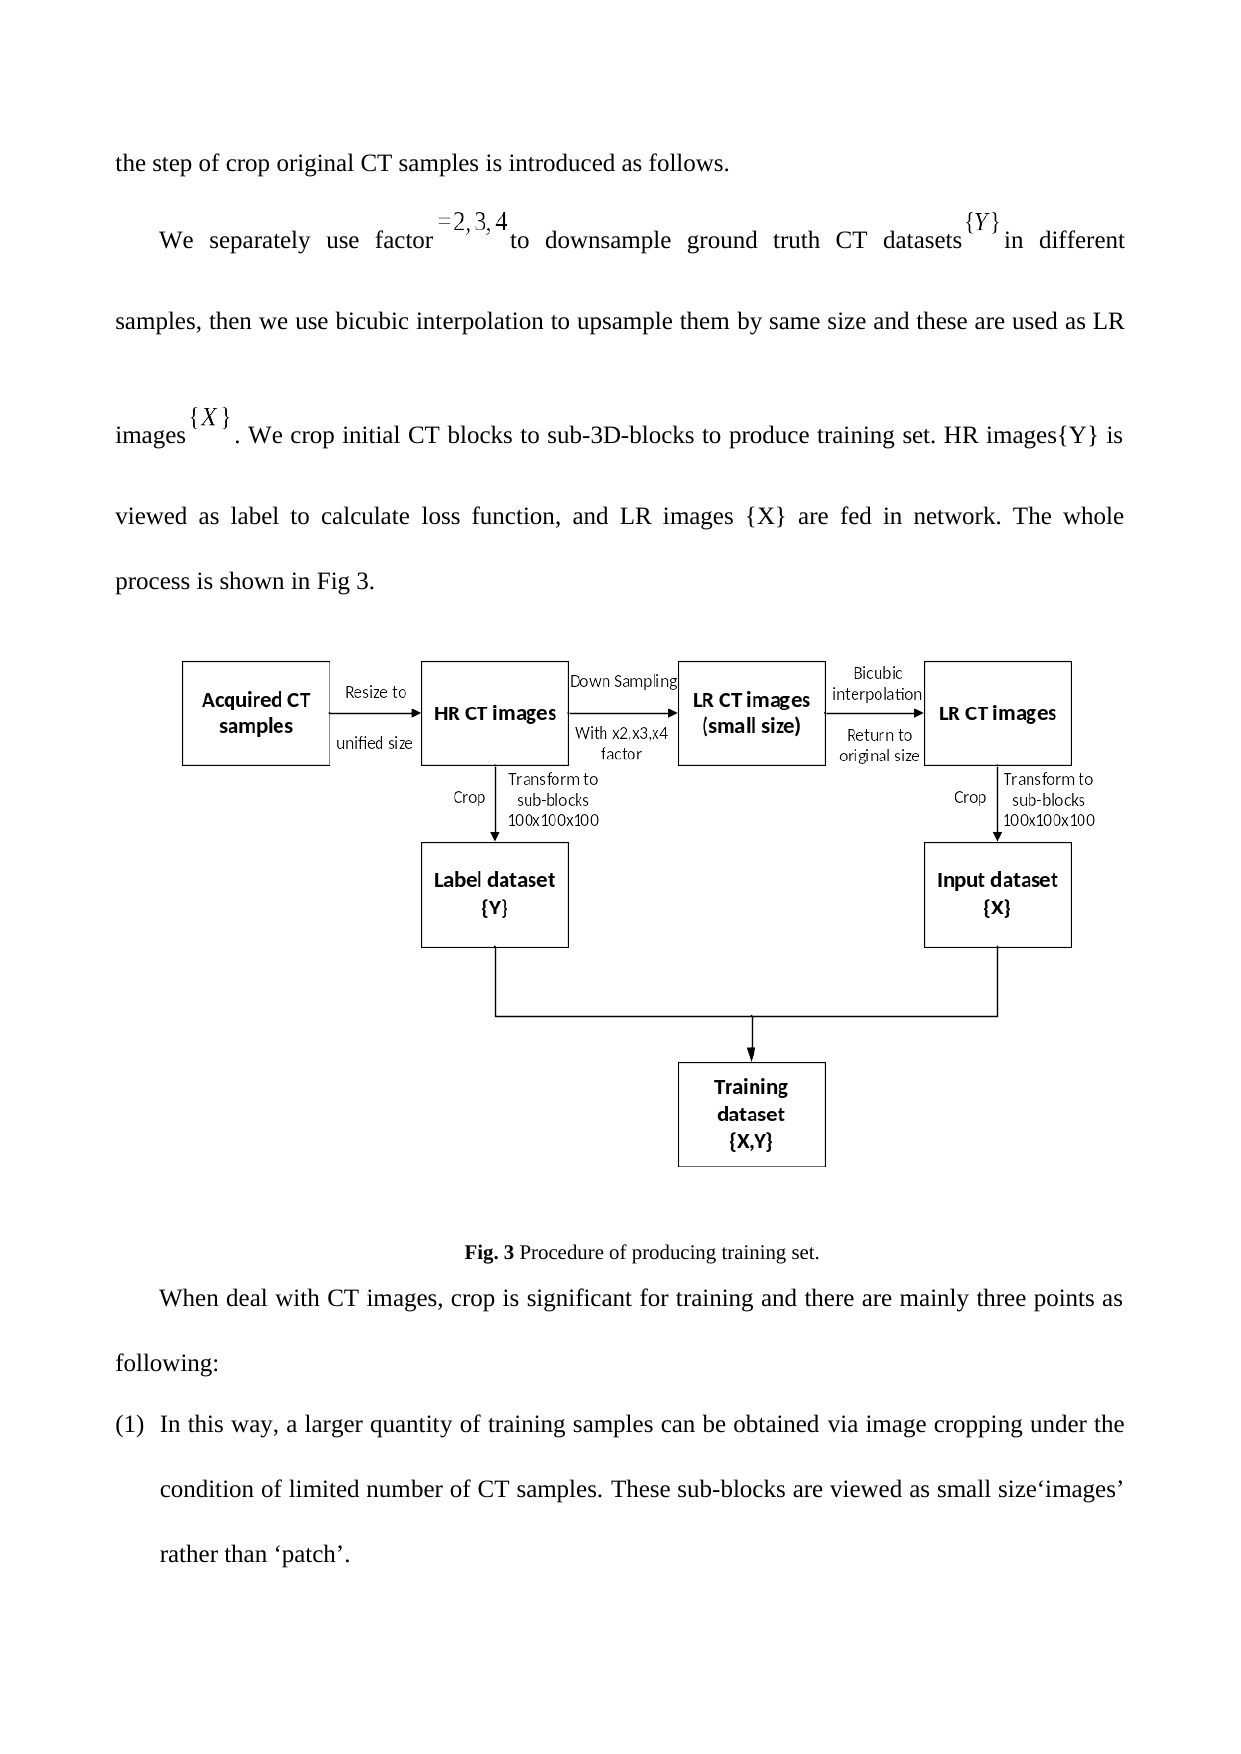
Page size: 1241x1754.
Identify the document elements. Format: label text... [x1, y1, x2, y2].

text Fig. 3 Procedure of producing training set. [115, 1236, 1125, 1268]
text When deal with CT images, crop is significant for training and there are mainly three points as following: [115, 1281, 1125, 1378]
text We separately use factorto downsample ground truth CT datasetsin different samples, then we use bicubic interpolation to upsample them by same size and these are used as LR images. We crop initial CT blocks to sub-3D-blocks to produce training set. HR images{Y} is viewed as label to calculate loss function, and LR images {X} are fed in network. The whole process is shown in Fig 3. [115, 207, 1125, 597]
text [115, 146, 1125, 178]
list In this way, a larger quantity of training samples can be obtained via image cropping under the condition of limited number of CT samples. These sub-blocks are viewed as small size‘images’ rather than ‘patch’. [115, 1407, 1125, 1569]
